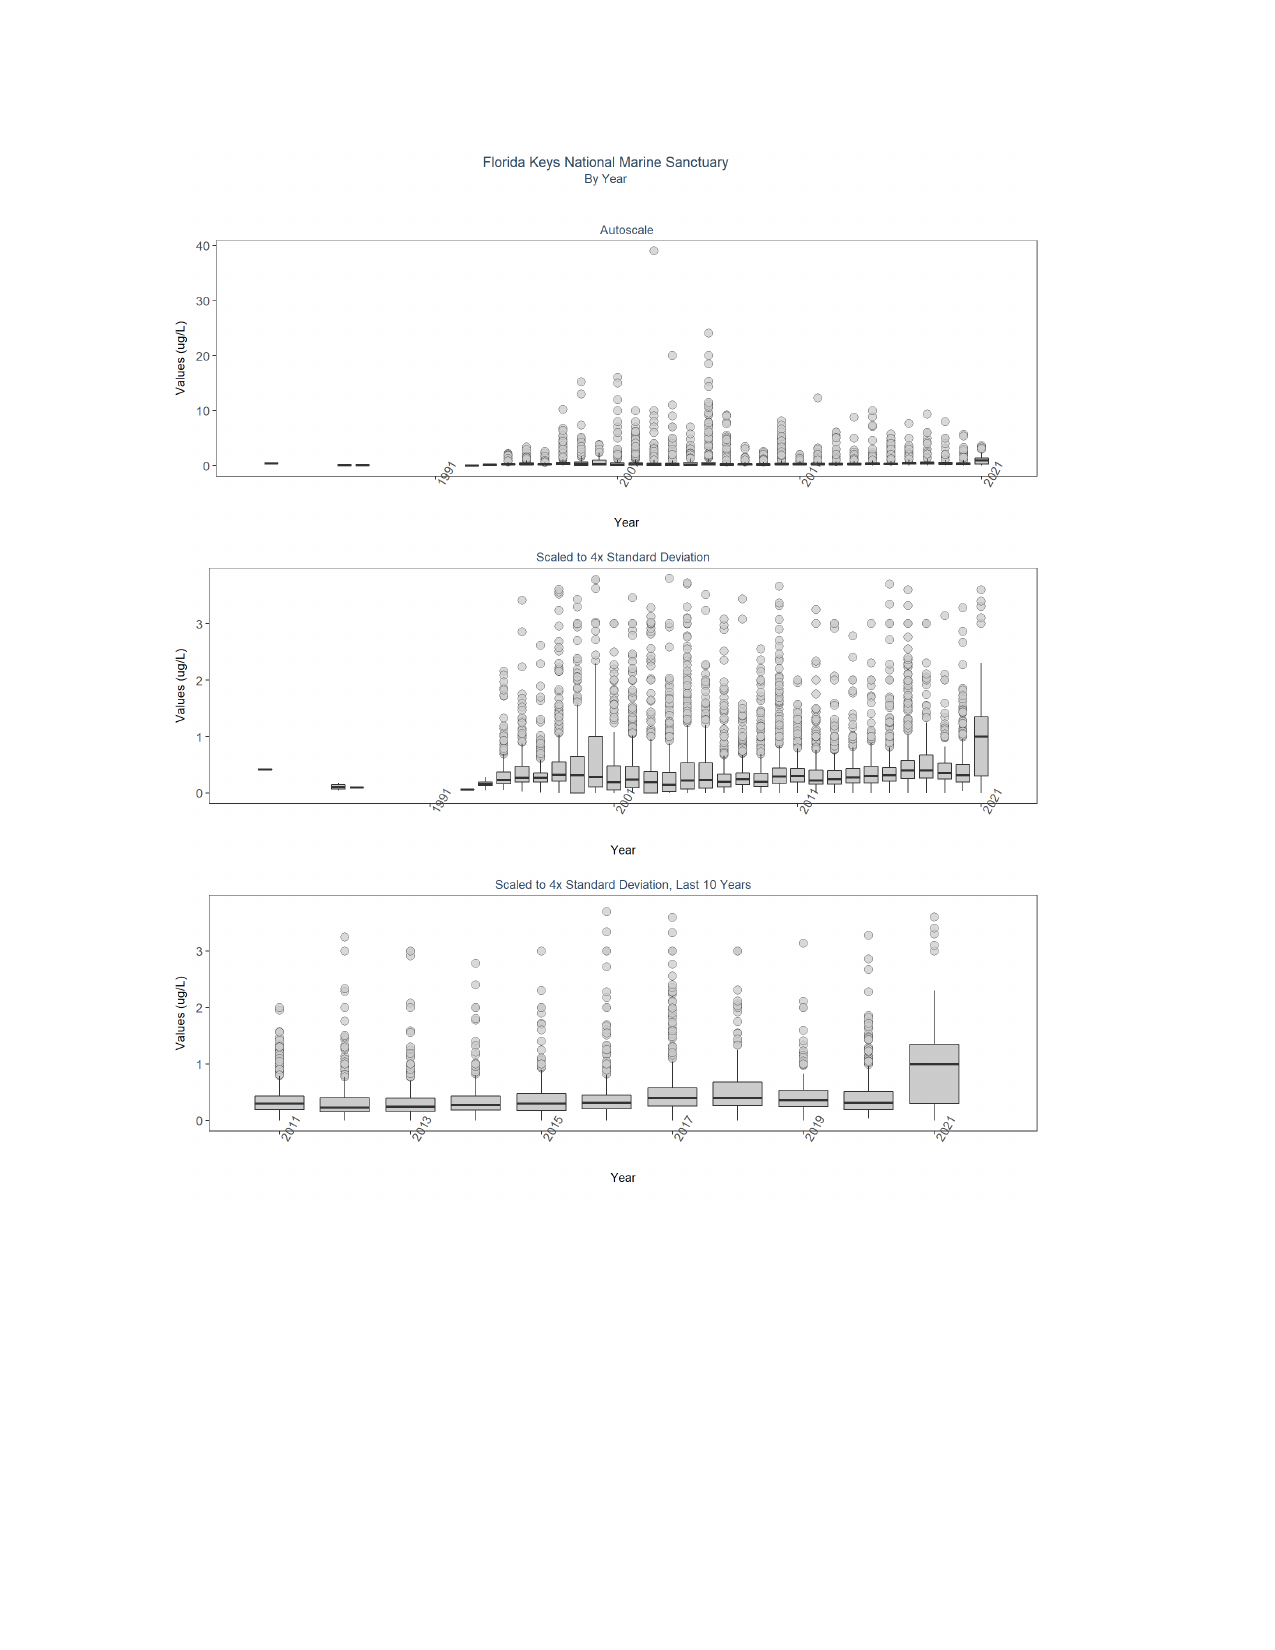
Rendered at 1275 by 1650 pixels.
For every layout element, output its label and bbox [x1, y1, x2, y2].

picture [168, 150, 1044, 1200]
